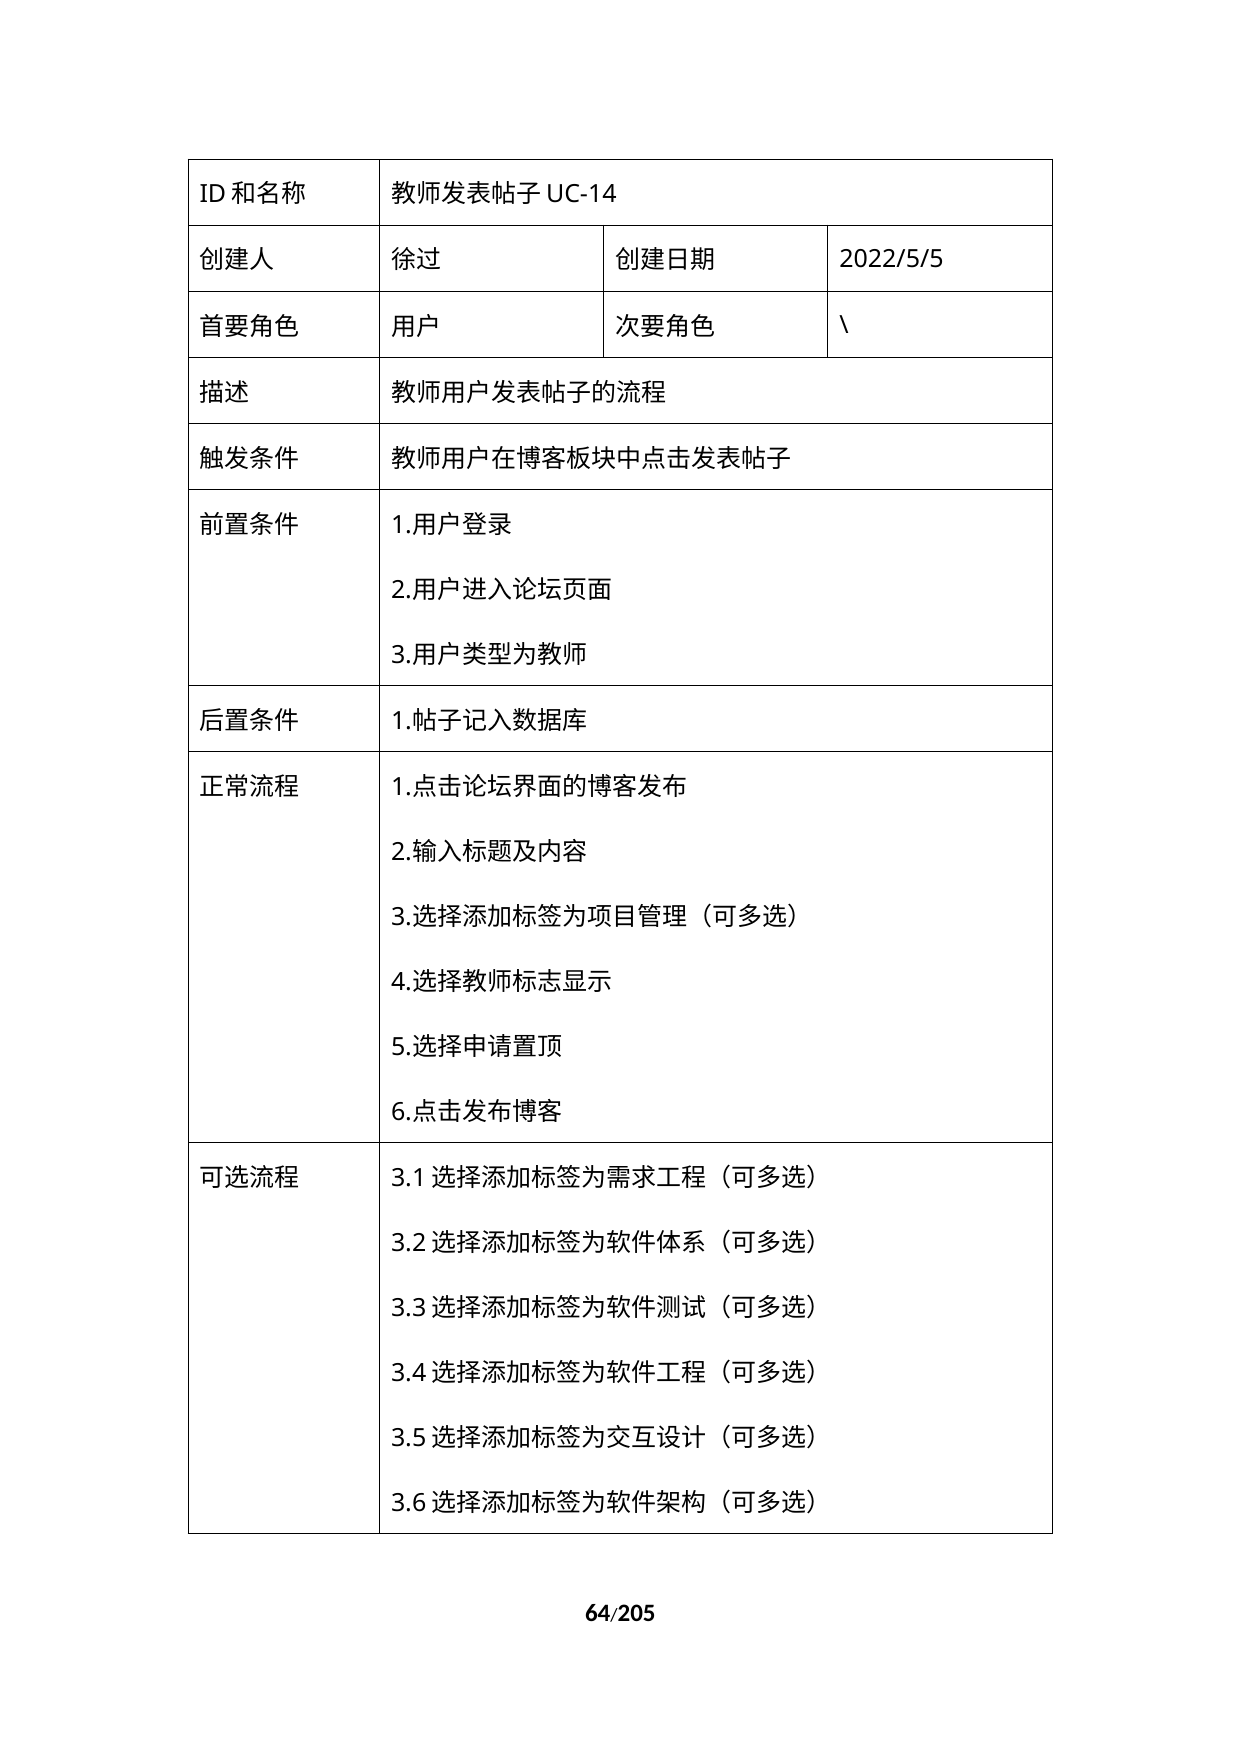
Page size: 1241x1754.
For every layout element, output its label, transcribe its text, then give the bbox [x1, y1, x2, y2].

table_header ID和名称 [189, 160, 379, 224]
table_cell 教师用户发表帖子的流程 [380, 358, 1052, 423]
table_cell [380, 1143, 1052, 1533]
table_cell 教师用户在博客板块中点击发表帖子 [380, 424, 1052, 489]
table_cell 触发条件 [189, 424, 379, 489]
table_cell 次要角色 [604, 292, 827, 357]
table_cell 描述 [189, 358, 379, 423]
table_cell 用户 [380, 292, 603, 357]
table_cell 首要角色 [189, 292, 379, 357]
table_header 教师发表帖子UC-14 [380, 160, 1052, 224]
table_cell 正常流程 [189, 752, 379, 1142]
table_cell 可选流程 [189, 1143, 379, 1533]
table_cell 后置条件 [189, 686, 379, 751]
table_cell 徐过 [380, 226, 603, 291]
table_cell 1.用户登录 2.用户进入论坛页面 3.用户类型为教师 [380, 490, 1052, 685]
table_cell 1.帖子记入数据库 [380, 686, 1052, 751]
table_cell 创建日期 [604, 226, 827, 291]
table_cell 前置条件 [189, 490, 379, 685]
table_cell 2022/5/5 [828, 226, 1052, 291]
table_cell 1.点击论坛界面的博客发布 2.输入标题及内容 3.选择添加标签为项目管理（可多选） 4.选择教师标志显示 5.选择申请置顶 6.点击发布博客 [380, 752, 1052, 1142]
table_cell 创建人 [189, 226, 379, 291]
table_cell \ [828, 292, 1052, 357]
